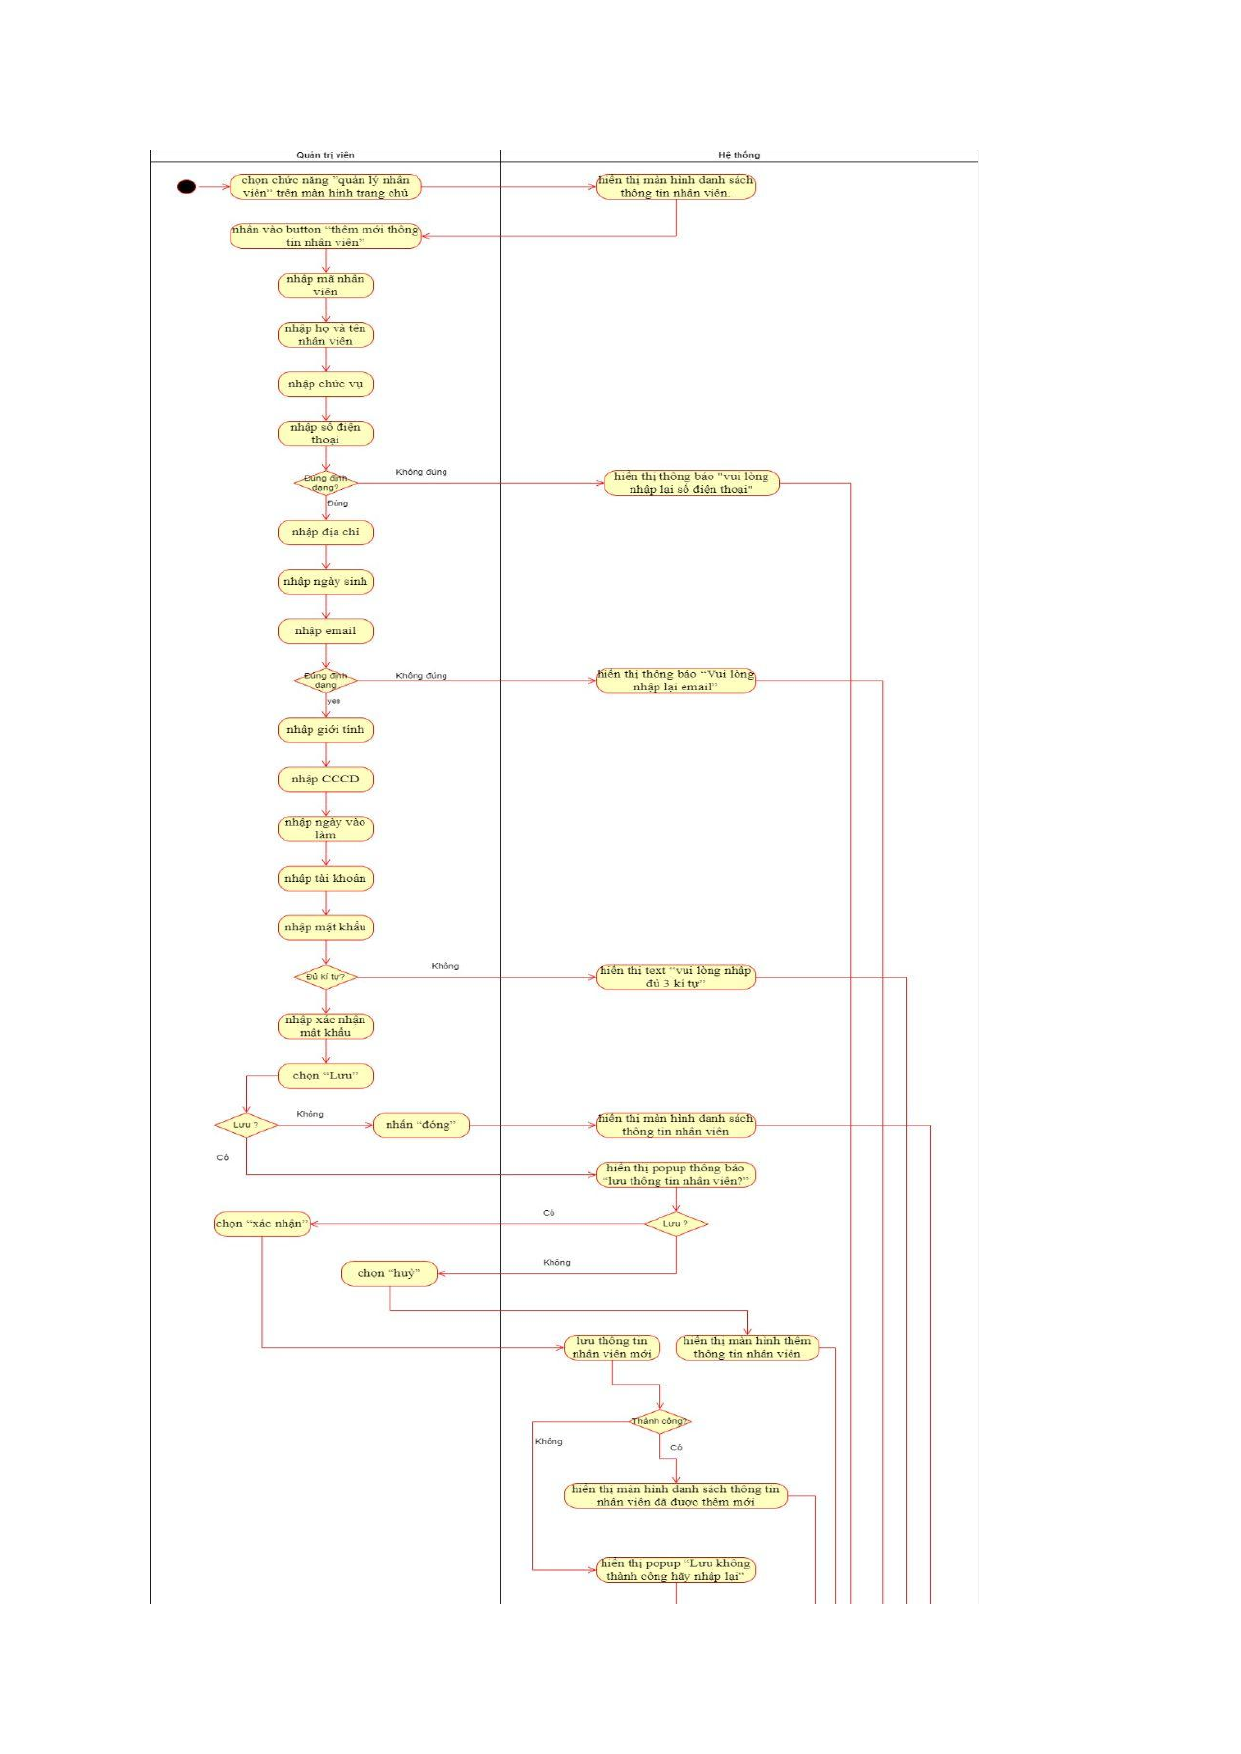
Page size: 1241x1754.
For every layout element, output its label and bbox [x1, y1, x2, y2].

picture [150, 150, 979, 1604]
